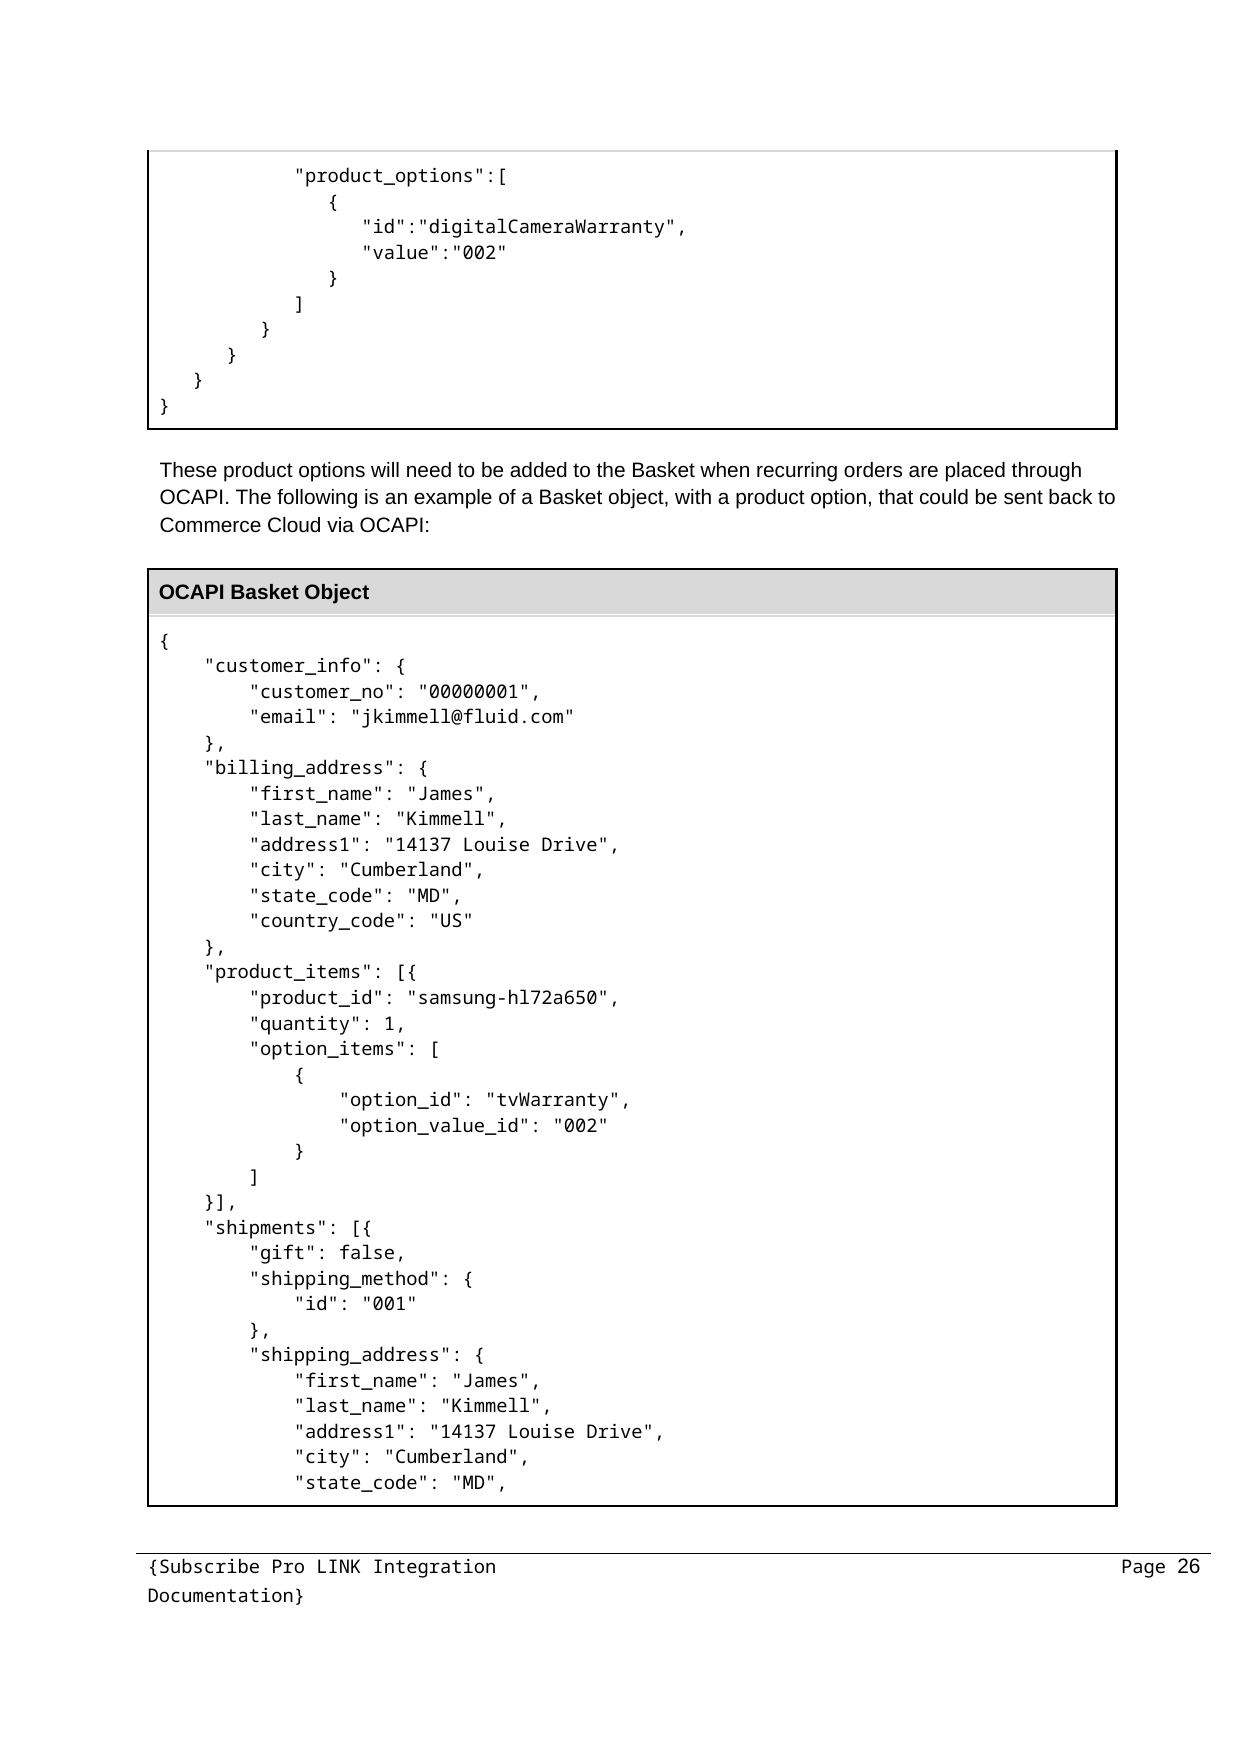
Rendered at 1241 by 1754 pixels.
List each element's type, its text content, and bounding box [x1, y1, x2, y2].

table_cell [149, 152, 1115, 428]
text These product options will need to be added to the Basket when recurring orders are placed through OCAPI. The following is an example of a Basket object, with a product option, that could be sent back to Commerce Cloud via OCAPI: [159, 458, 1128, 537]
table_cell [149, 617, 1115, 1505]
table_header OCAPI Basket Object [149, 570, 1115, 614]
